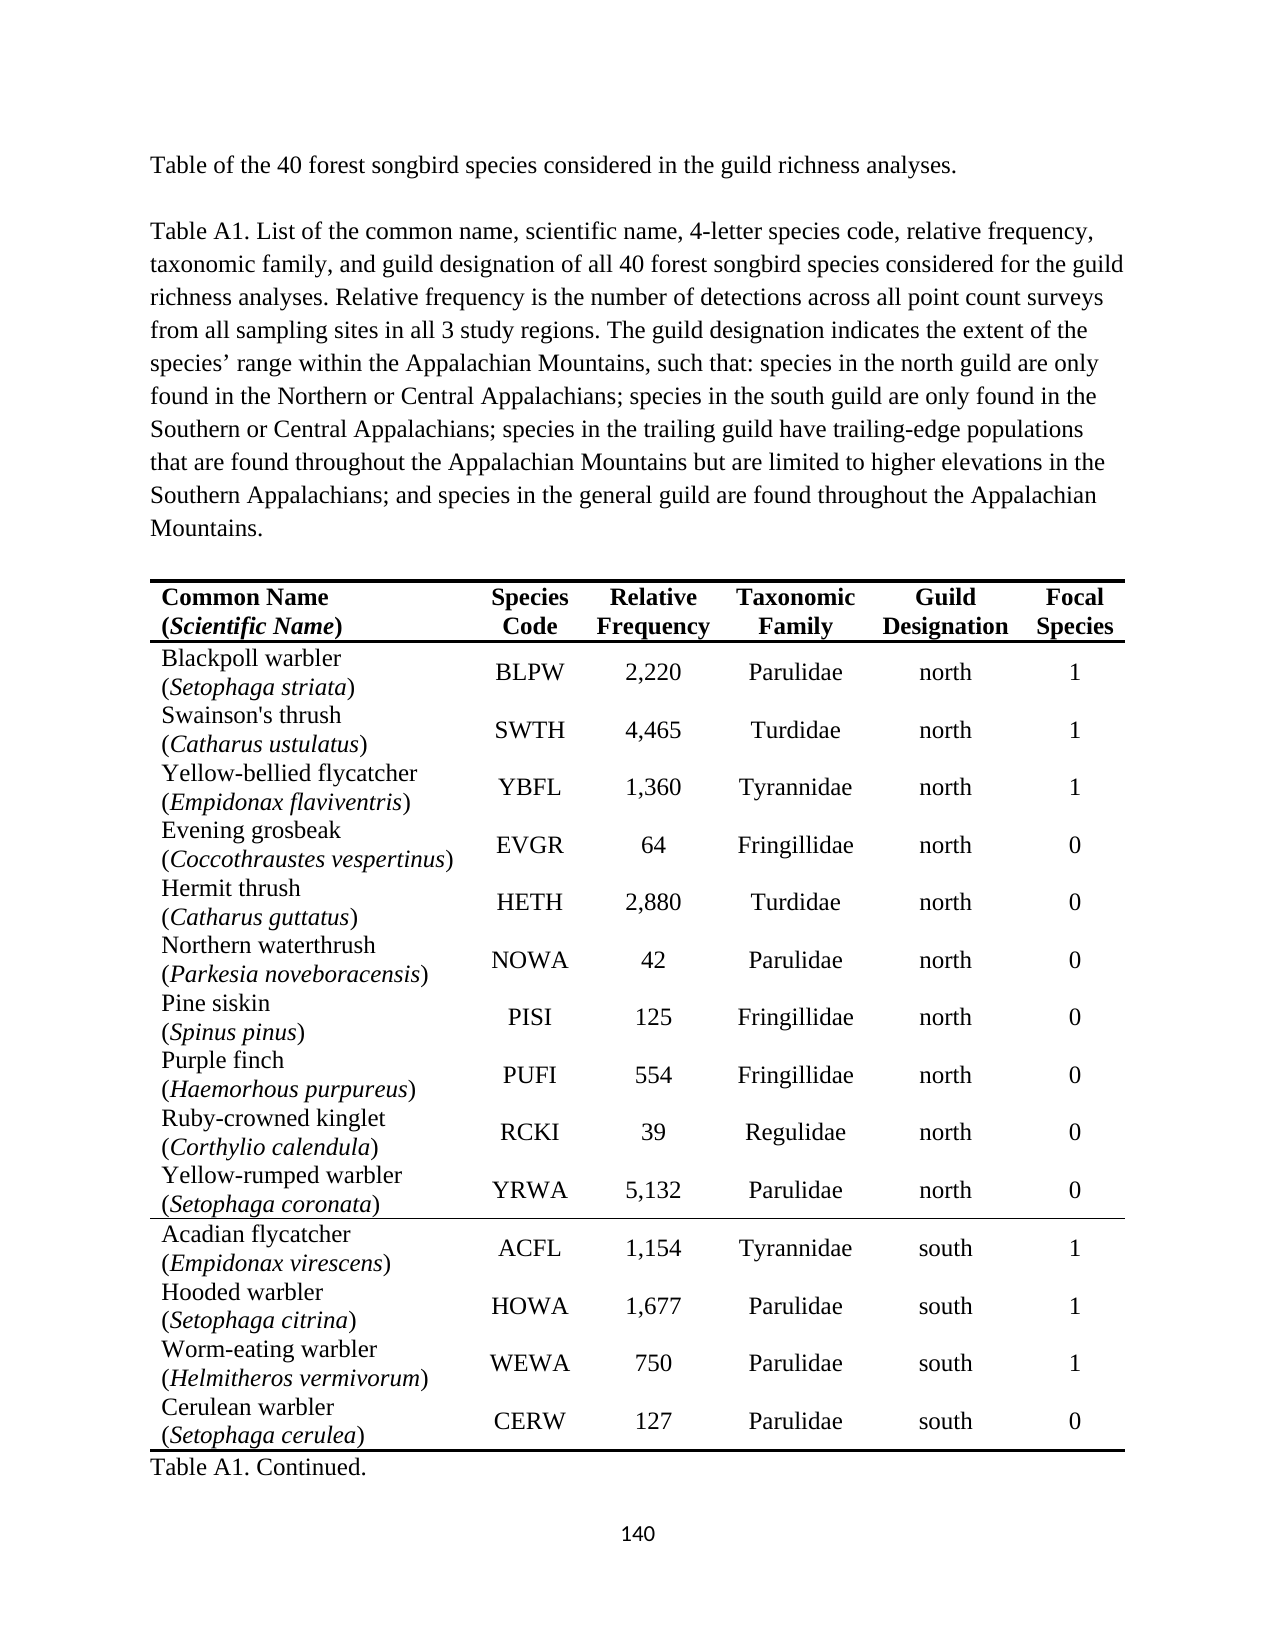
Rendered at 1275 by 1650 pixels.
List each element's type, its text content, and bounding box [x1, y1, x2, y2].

table_cell 1 [1025, 1277, 1125, 1334]
table_header Common Name (Scientific Name) [150, 583, 477, 640]
table_cell south [866, 1219, 1024, 1277]
table_cell 1,677 [582, 1277, 724, 1334]
table_cell 39 [582, 1103, 724, 1161]
table_cell north [866, 1161, 1024, 1218]
table_cell north [866, 873, 1024, 931]
table_cell north [866, 931, 1024, 988]
table_cell north [866, 701, 1024, 758]
table_header Guild Designation [866, 583, 1024, 640]
text Table A1. List of the common name, scientific name, 4-letter species code, relative frequency, taxonomic family, and guild designation of all 40 forest songbird species considered for the guild richness analyses. Relative frequency is the number of detections across all point count surveys from all sampling sites in all 3 study regions. The guild designation indicates the extent of the species’ range within the Appalachian Mountains, such that: species in the north guild are only found in the Northern or Central Appalachians; species in the south guild are only found in the Southern or Central Appalachians; species in the trailing guild have trailing-edge populations that are found throughout the Appalachian Mountains but are limited to higher elevations in the Southern Appalachians; and species in the general guild are found throughout the Appalachian Mountains. [150, 216, 1125, 542]
table_cell Cerulean warbler (Setophaga cerulea) [150, 1392, 477, 1449]
table_cell Fringillidae [725, 1046, 866, 1103]
table_cell Ruby-crowned kinglet (Corthylio calendula) [150, 1103, 477, 1161]
table_cell Hermit thrush (Catharus guttatus) [150, 873, 477, 931]
table_cell north [866, 1046, 1024, 1103]
table_cell Parulidae [725, 1334, 866, 1392]
table_cell 0 [1025, 816, 1125, 873]
table_cell 2,880 [582, 873, 724, 931]
table_cell 4,465 [582, 701, 724, 758]
table_cell north [866, 816, 1024, 873]
table_cell CERW [478, 1392, 582, 1449]
table_cell HETH [478, 873, 582, 931]
table_cell Fringillidae [725, 816, 866, 873]
table_cell Tyrannidae [725, 758, 866, 816]
table_cell 0 [1025, 988, 1125, 1046]
table_cell Parulidae [725, 931, 866, 988]
text Table of the 40 forest songbird species considered in the guild richness analyses. [150, 150, 1125, 179]
table_cell south [866, 1277, 1024, 1334]
table_header Focal Species [1025, 583, 1125, 640]
table_cell north [866, 988, 1024, 1046]
table_cell Parulidae [725, 1161, 866, 1218]
table_cell SWTH [478, 701, 582, 758]
table_cell Acadian flycatcher (Empidonax virescens) [150, 1219, 477, 1277]
table_cell 42 [582, 931, 724, 988]
table_cell 1 [1025, 643, 1125, 701]
table_cell Swainson's thrush (Catharus ustulatus) [150, 701, 477, 758]
table_cell 0 [1025, 1046, 1125, 1103]
table_cell PISI [478, 988, 582, 1046]
table_cell ACFL [478, 1219, 582, 1277]
table_cell Parulidae [725, 1392, 866, 1449]
table_cell 0 [1025, 1103, 1125, 1161]
table_cell Regulidae [725, 1103, 866, 1161]
table_cell NOWA [478, 931, 582, 988]
table_cell Parulidae [725, 643, 866, 701]
table_header Taxonomic Family [725, 583, 866, 640]
table_cell 125 [582, 988, 724, 1046]
table_cell south [866, 1392, 1024, 1449]
table_cell PUFI [478, 1046, 582, 1103]
table_cell 1 [1025, 1334, 1125, 1392]
table_cell 750 [582, 1334, 724, 1392]
table_cell 1 [1025, 758, 1125, 816]
table_cell Fringillidae [725, 988, 866, 1046]
table_cell Parulidae [725, 1277, 866, 1334]
table_cell Purple finch (Haemorhous purpureus) [150, 1046, 477, 1103]
table_cell 5,132 [582, 1161, 724, 1218]
table_cell 0 [1025, 1392, 1125, 1449]
table_cell Yellow-rumped warbler (Setophaga coronata) [150, 1161, 477, 1218]
table_cell YRWA [478, 1161, 582, 1218]
table_cell north [866, 1103, 1024, 1161]
table_cell north [866, 758, 1024, 816]
table_cell YBFL [478, 758, 582, 816]
table_cell Worm-eating warbler (Helmitheros vermivorum) [150, 1334, 477, 1392]
table_cell 0 [1025, 873, 1125, 931]
table_cell BLPW [478, 643, 582, 701]
table_cell 1,154 [582, 1219, 724, 1277]
table_cell 1 [1025, 701, 1125, 758]
table_cell 554 [582, 1046, 724, 1103]
table_cell Northern waterthrush (Parkesia noveboracensis) [150, 931, 477, 988]
table_cell Blackpoll warbler (Setophaga striata) [150, 643, 477, 701]
table_cell north [866, 643, 1024, 701]
table_cell HOWA [478, 1277, 582, 1334]
table_cell 1 [1025, 1219, 1125, 1277]
text Table A1. Continued. [150, 1452, 1125, 1481]
table_cell Tyrannidae [725, 1219, 866, 1277]
table_header Species Code [478, 583, 582, 640]
table_cell Yellow-bellied flycatcher (Empidonax flaviventris) [150, 758, 477, 816]
table_cell 2,220 [582, 643, 724, 701]
table_cell Turdidae [725, 873, 866, 931]
table_cell Turdidae [725, 701, 866, 758]
table_cell EVGR [478, 816, 582, 873]
table_cell Evening grosbeak (Coccothraustes vespertinus) [150, 816, 477, 873]
table_cell 127 [582, 1392, 724, 1449]
table_header Relative Frequency [582, 583, 724, 640]
table_cell Pine siskin (Spinus pinus) [150, 988, 477, 1046]
table_cell WEWA [478, 1334, 582, 1392]
table_cell RCKI [478, 1103, 582, 1161]
table_cell 0 [1025, 931, 1125, 988]
table_cell south [866, 1334, 1024, 1392]
table_cell 0 [1025, 1161, 1125, 1218]
table_cell 1,360 [582, 758, 724, 816]
table_cell 64 [582, 816, 724, 873]
table_cell Hooded warbler (Setophaga citrina) [150, 1277, 477, 1334]
